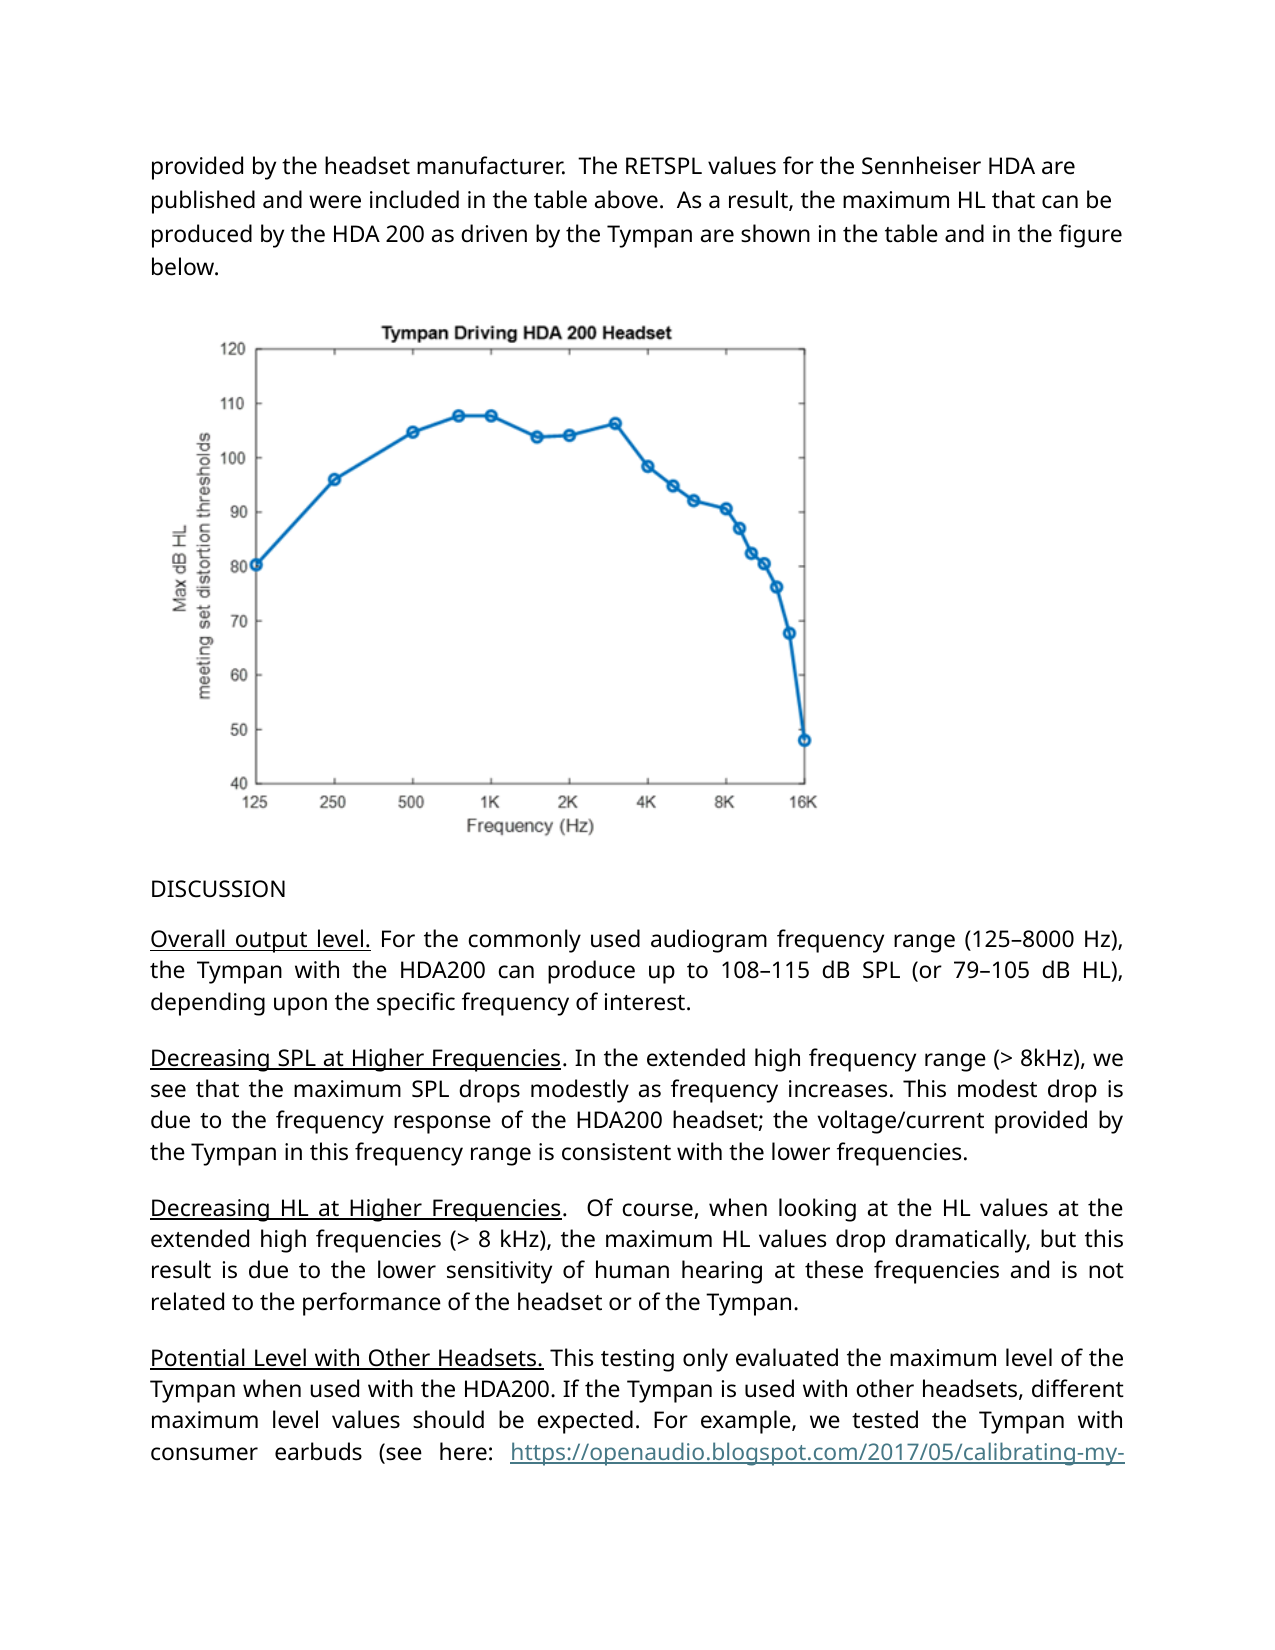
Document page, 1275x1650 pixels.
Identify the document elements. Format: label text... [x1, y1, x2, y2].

picture [150, 301, 826, 854]
text Decreasing HL at Higher Frequencies. Of course, when looking at the HL values at the extended high frequencies (> 8 kHz), the maximum HL values drop dramatically, but this result is due to the lower sensitivity of human hearing at these frequencies and is not related to the performance of the headset or of the Tympan. [150, 1192, 1125, 1317]
text Decreasing SPL at Higher Frequencies. In the extended high frequency range (> 8kHz), we see that the maximum SPL drops modestly as frequency increases. This modest drop is due to the frequency response of the HDA200 headset; the voltage/current provided by the Tympan in this frequency range is consistent with the lower frequencies. [150, 1042, 1125, 1167]
text DISCUSSION [150, 873, 1125, 904]
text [150, 1342, 1125, 1467]
text Overall output level. For the commonly used audiogram frequency range (125–8000 Hz), the Tympan with the HDA200 can produce up to 108–115 dB SPL (or 79–105 dB HL), depending upon the specific frequency of interest. [150, 923, 1125, 1017]
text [150, 150, 1125, 282]
